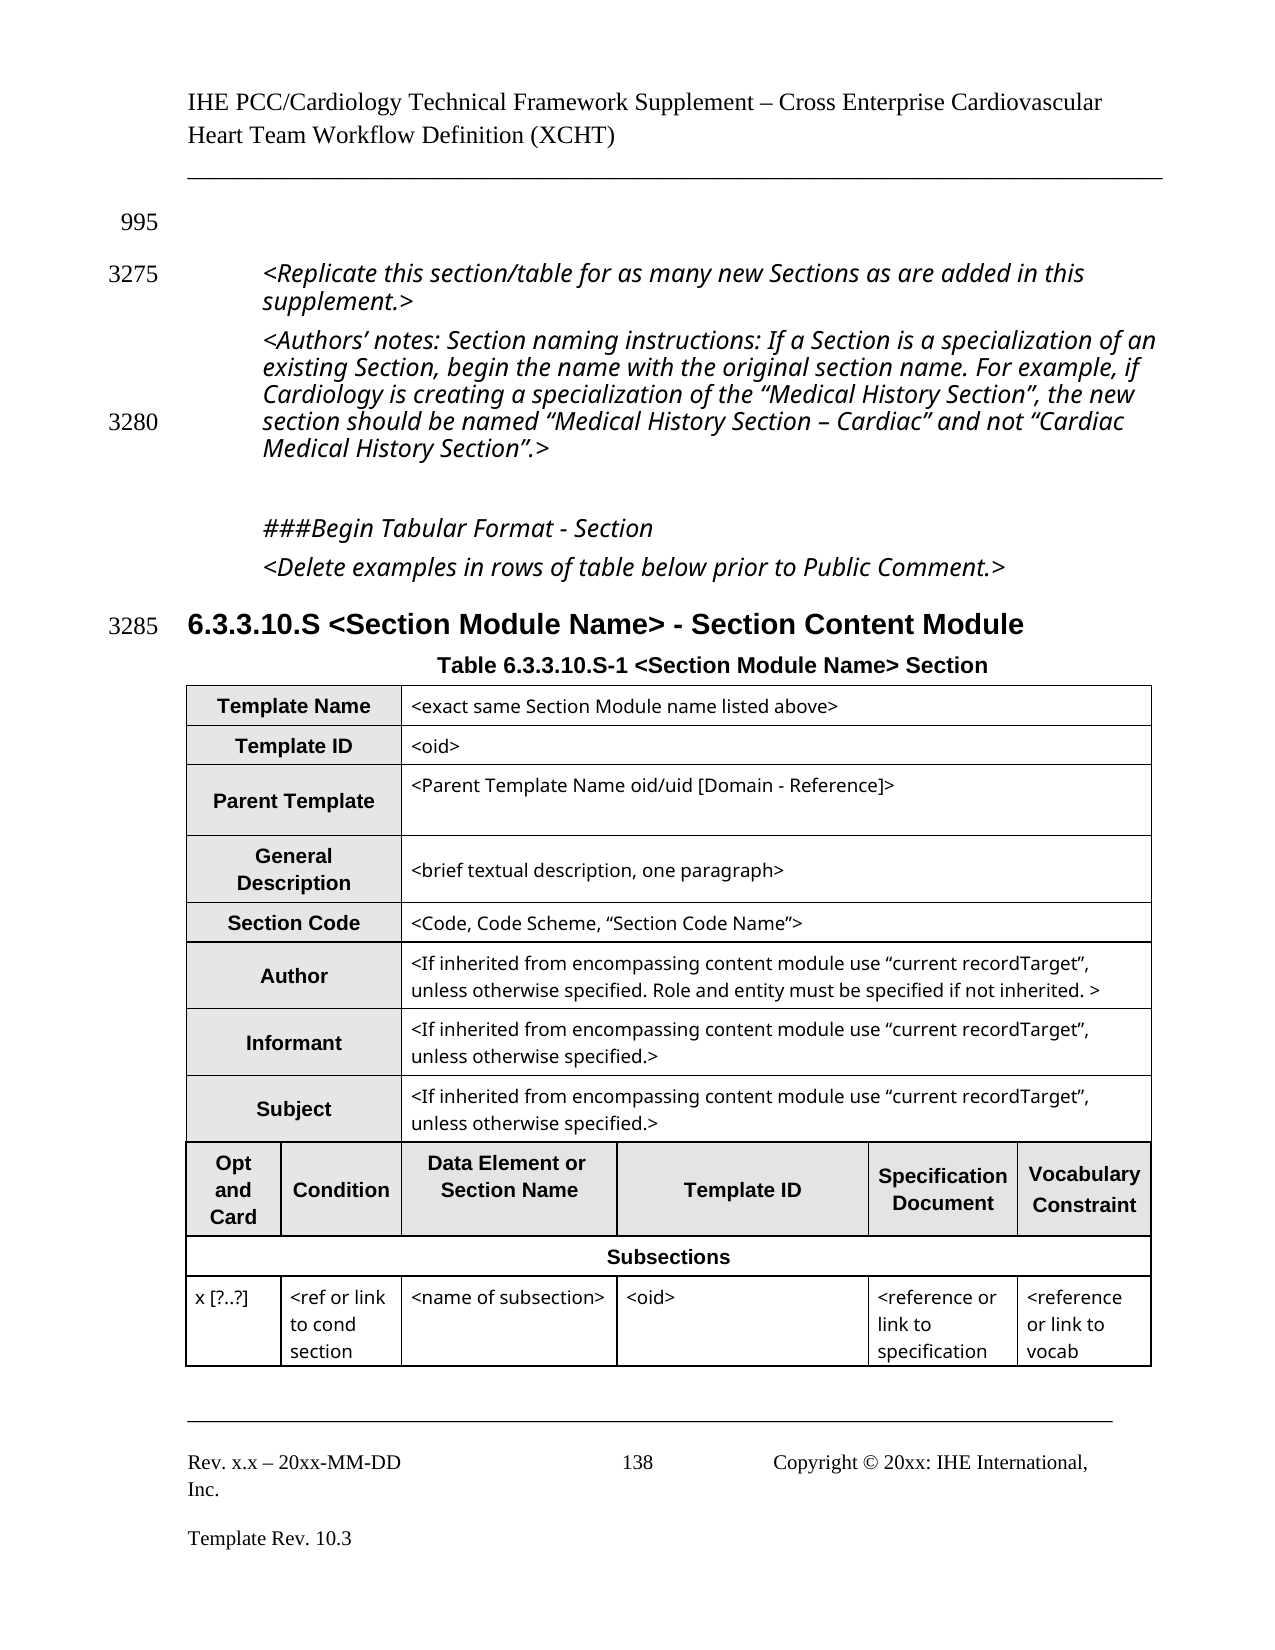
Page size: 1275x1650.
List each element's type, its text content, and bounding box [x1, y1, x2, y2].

table_cell Specification Document [869, 1143, 1017, 1235]
table_cell <If inherited from encompassing content module use “current recordTarget”, unless otherwise specified. Role and entity must be specified if not inherited. > [402, 943, 1151, 1008]
text ###Begin Tabular Format - Section [262, 515, 1162, 542]
table_header Template Name [187, 686, 401, 725]
table_cell Parent Template [187, 765, 401, 835]
table_cell <If inherited from encompassing content module use “current recordTarget”, unless otherwise specified.> [402, 1076, 1151, 1141]
table_cell Vocabulary Constraint [1018, 1143, 1150, 1235]
table_cell Informant [187, 1009, 401, 1075]
text <Authors’ notes: Section naming instructions: If a Section is a specialization of an existing Section, begin the name with the original section name. For example, if Cardiology is creating a specialization of the “Medical History Section”, the new section should be named “Medical History Section – Cardiac” and not “Cardiac Medical History Section”.> [262, 328, 1162, 463]
table_cell Opt and Card [187, 1143, 280, 1235]
table_cell <brief textual description, one paragraph> [402, 836, 1151, 902]
table_cell Condition [282, 1143, 401, 1235]
table_cell <oid> [402, 726, 1151, 764]
table_header <exact same Section Module name listed above> [402, 686, 1151, 725]
table_cell Template ID [618, 1143, 868, 1235]
table_cell <Code, Code Scheme, “Section Code Name”> [402, 903, 1151, 941]
table_cell x [?..?] [187, 1277, 280, 1365]
text <Delete examples in rows of table below prior to Public Comment.> [262, 555, 1162, 582]
subtitle 6.3.3.10.S <Section Module Name> - Section Content Module [187, 607, 1162, 641]
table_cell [1018, 1277, 1150, 1365]
table_cell <If inherited from encompassing content module use “current recordTarget”, unless otherwise specified.> [402, 1009, 1151, 1075]
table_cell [282, 1277, 401, 1365]
table_cell Section Code [187, 903, 401, 941]
table_cell <Parent Template Name oid/uid [Domain - Reference]> [402, 765, 1151, 835]
table_cell General Description [187, 836, 401, 902]
table_cell <oid> [618, 1277, 868, 1365]
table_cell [402, 1277, 616, 1365]
table_cell Data Element or Section Name [402, 1143, 616, 1235]
table_cell Author [187, 943, 401, 1008]
table_cell Template ID [187, 726, 401, 764]
text <Replicate this section/table for as many new Sections as are added in this supplement.> [262, 261, 1162, 315]
table_cell Subject [187, 1076, 401, 1141]
table_cell Subsections [187, 1237, 1150, 1275]
title Table 6.3.3.10.S-1 <Section Module Name> Section [262, 652, 1162, 679]
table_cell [869, 1277, 1017, 1365]
